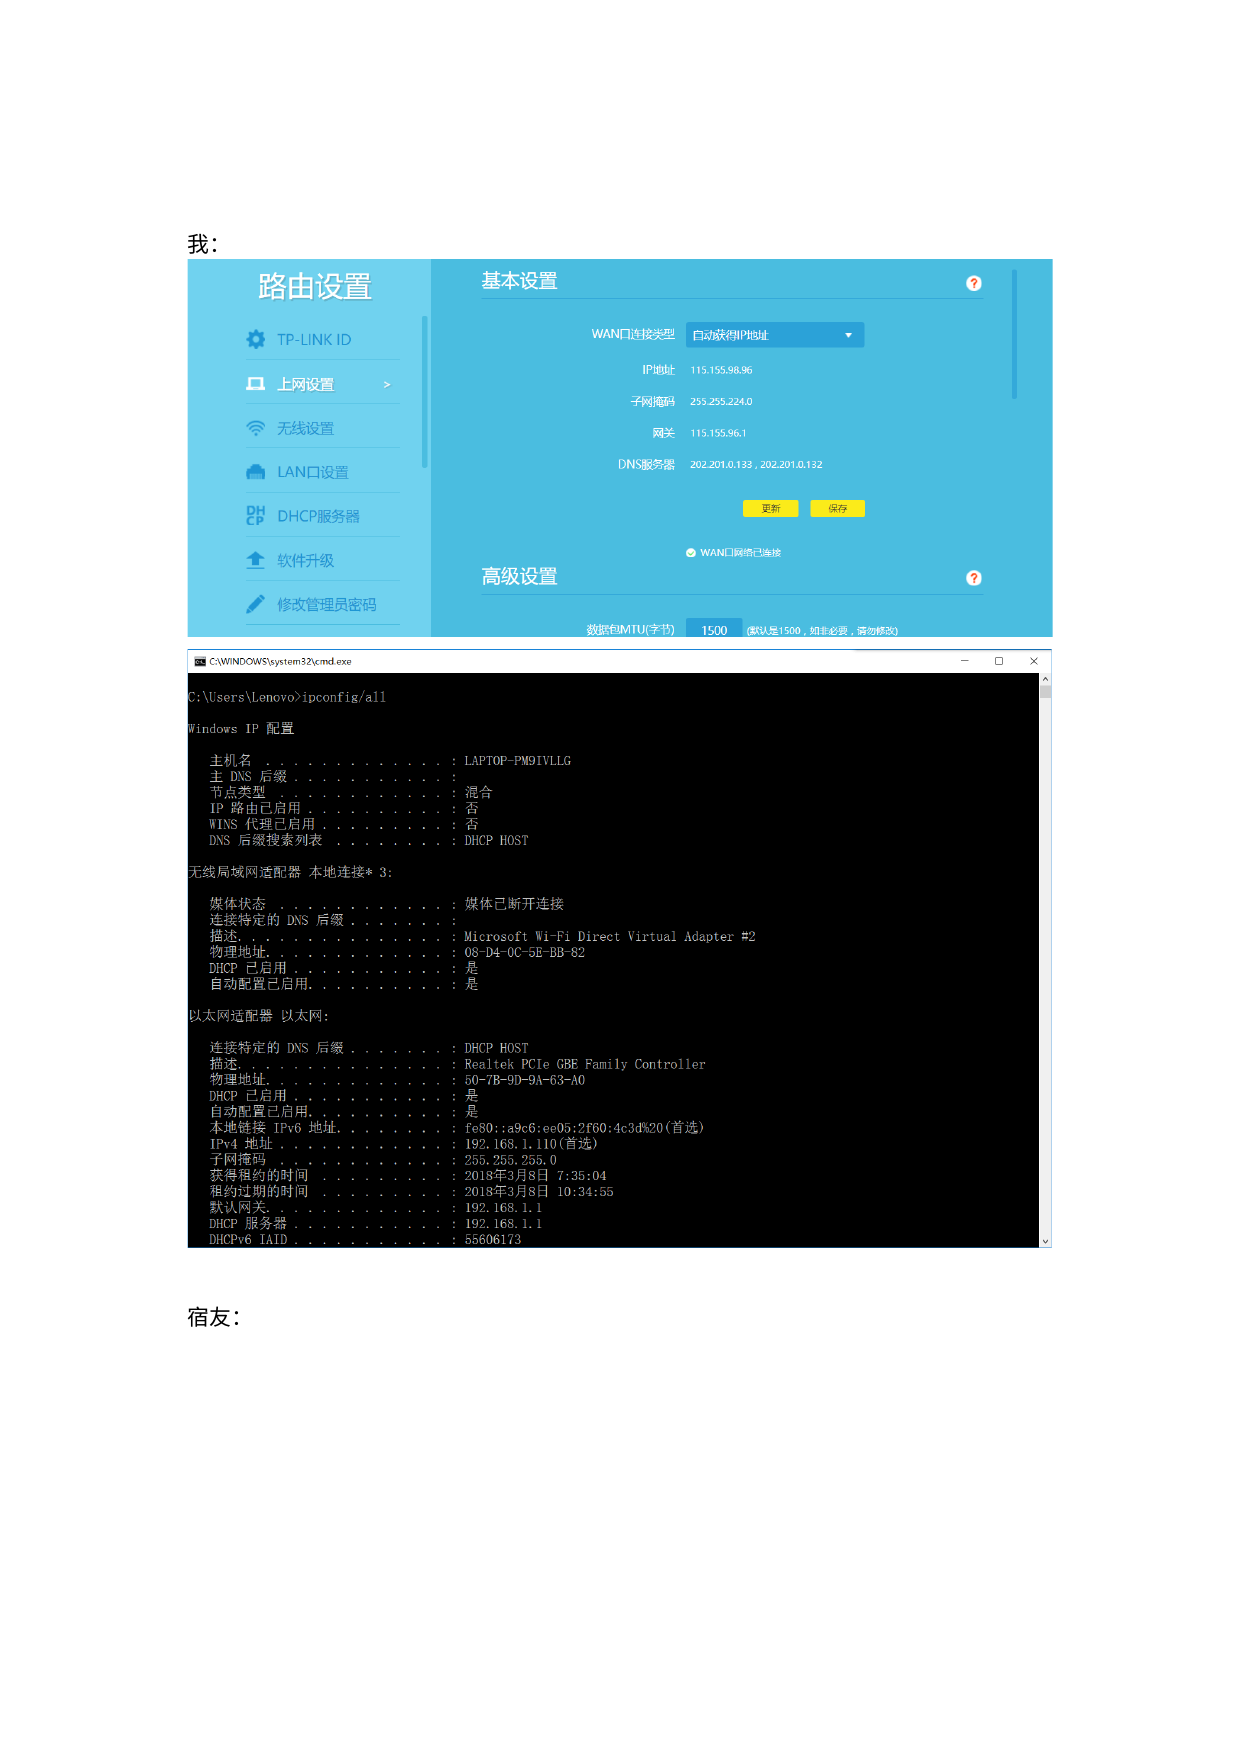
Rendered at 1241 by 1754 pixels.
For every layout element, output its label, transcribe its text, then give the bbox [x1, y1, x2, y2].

text 宿友： [187, 1299, 1053, 1332]
text 我： [187, 227, 1053, 259]
picture [187, 649, 1052, 1248]
picture [187, 259, 1053, 637]
